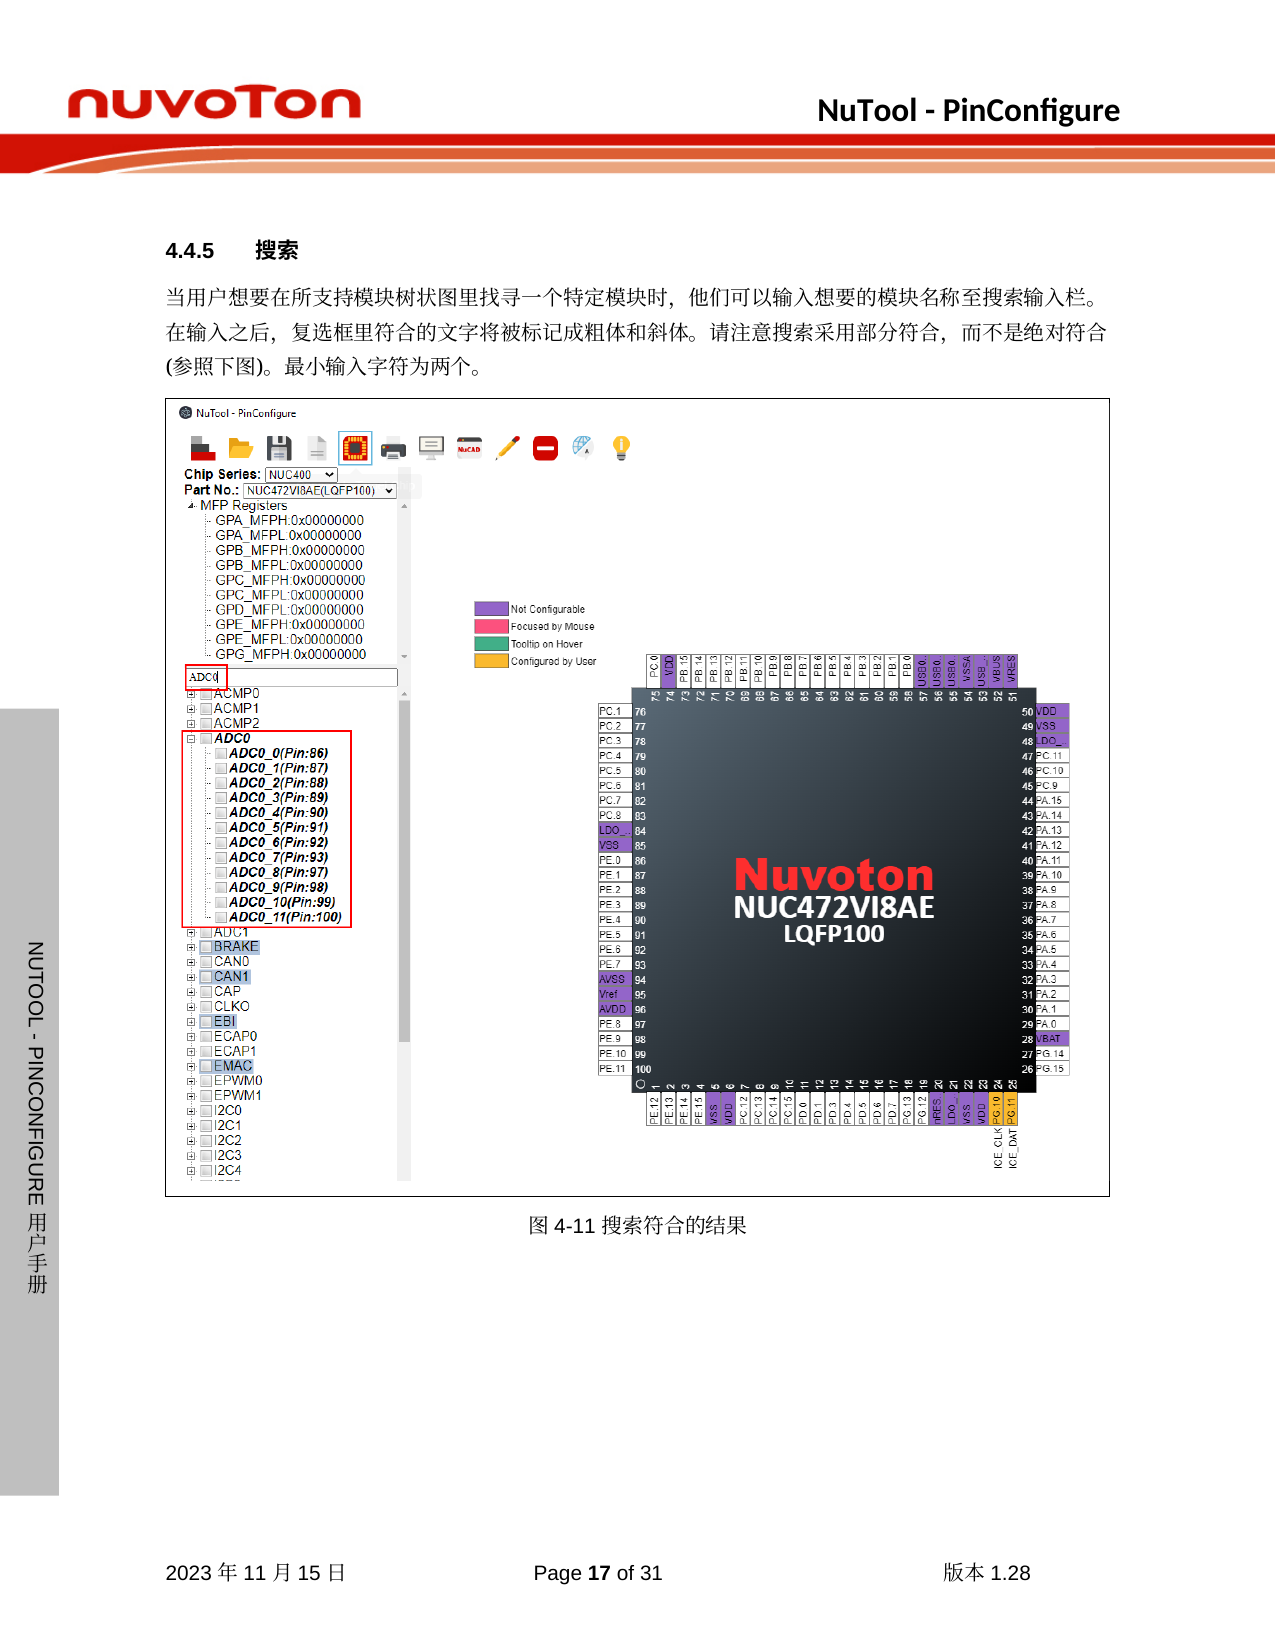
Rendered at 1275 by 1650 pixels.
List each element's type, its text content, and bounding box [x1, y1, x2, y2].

table_header [166, 399, 1109, 1196]
subtitle 搜索 [165, 235, 1109, 265]
picture [0, 59, 1275, 201]
text 当用户想要在所支持模块树状图里找寻一个特定模块时，他们可以输入想要的模块名称至搜索输入栏。在输入之后，复选框里符合的文字将被标记成粗体和斜体。请注意搜索采用部分符合，而不是绝对符合(参照下图)。最小输入字符为两个。 [165, 282, 1109, 381]
picture [177, 403, 1110, 1181]
